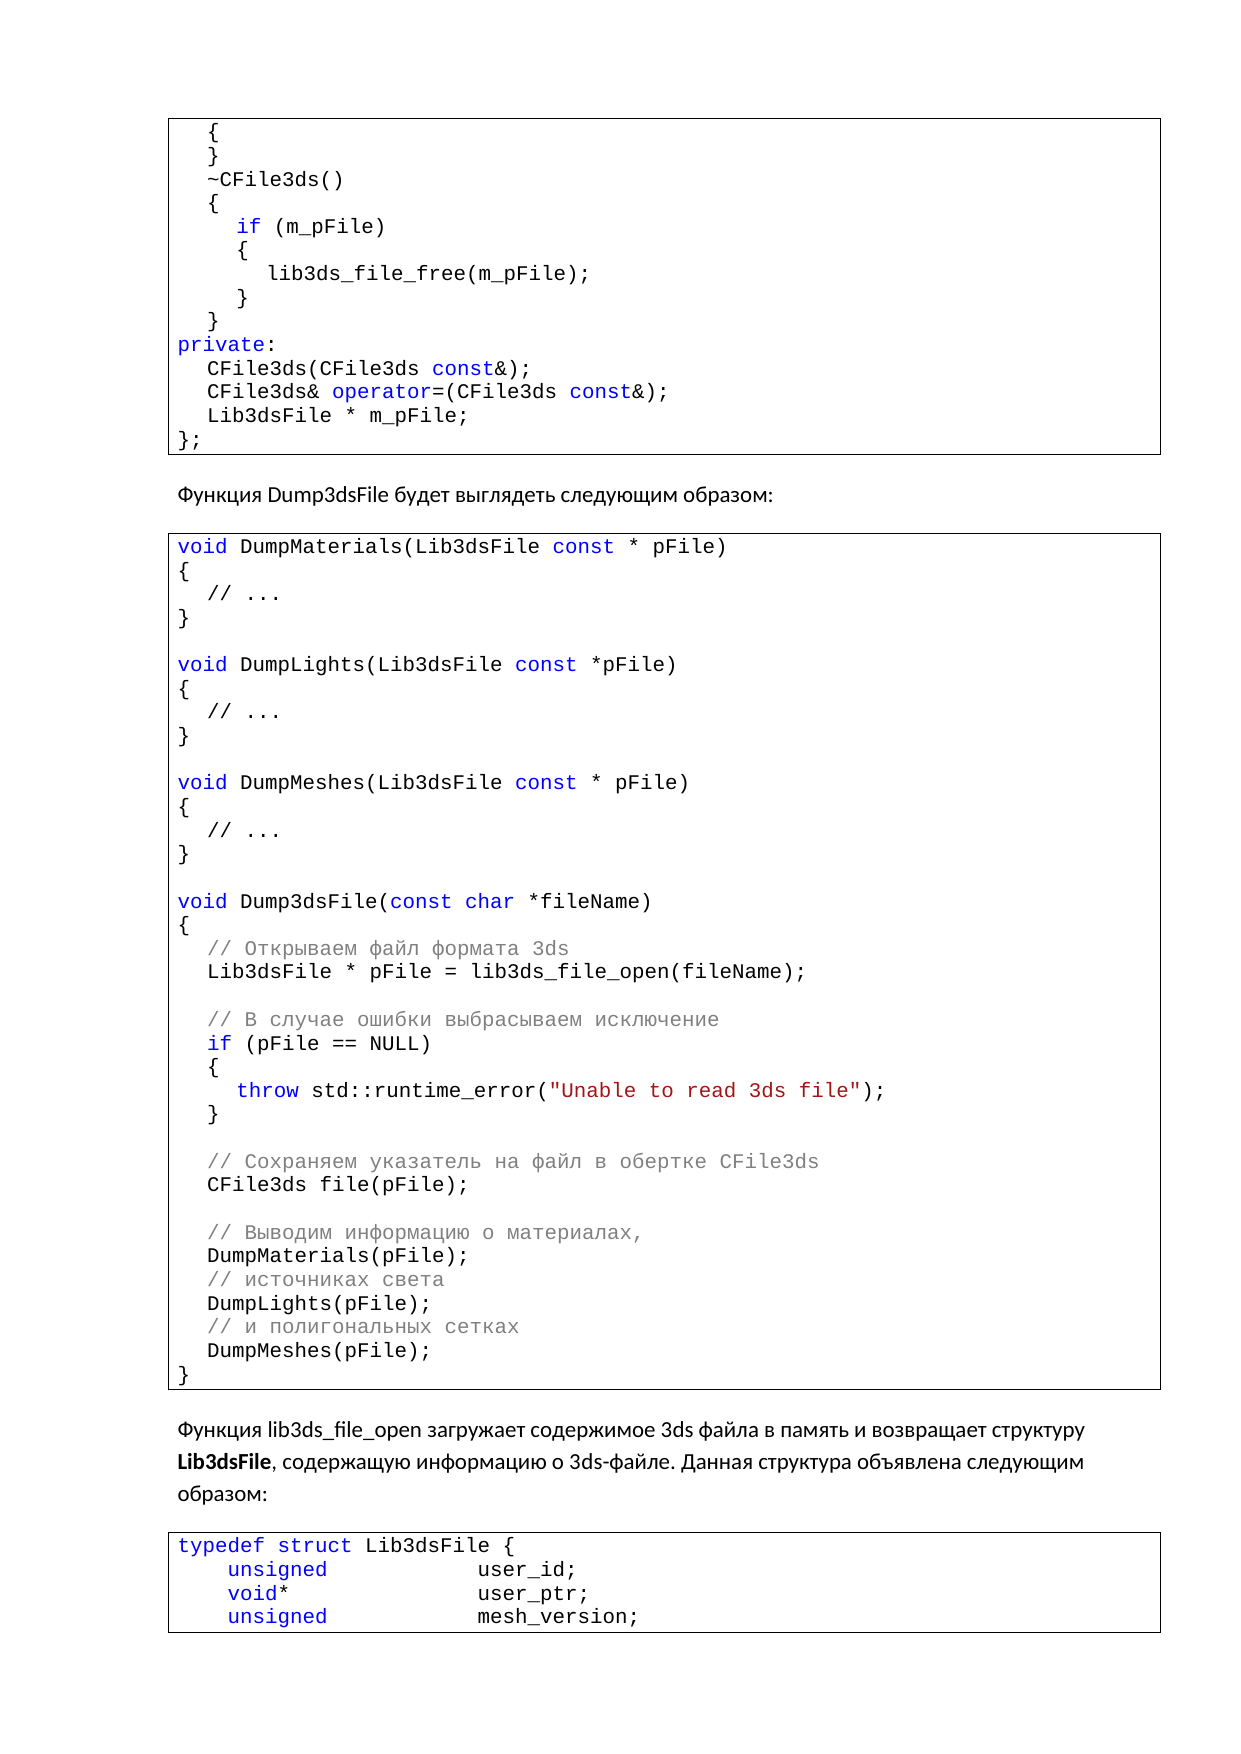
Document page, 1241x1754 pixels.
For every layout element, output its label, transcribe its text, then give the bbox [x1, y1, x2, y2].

text { [177, 239, 1152, 263]
text } [177, 725, 1152, 749]
text Lib3dsFile * pFile = lib3ds_file_open(fileName); [177, 962, 1152, 985]
text { [177, 1056, 1152, 1080]
text unsigned mesh_version; [169, 1603, 1160, 1632]
text CFile3ds& operator=(CFile3ds const&); [177, 381, 1152, 405]
text void* user_ptr; [177, 1582, 1152, 1603]
text Функция lib3ds_file_open загружает содержимое 3ds файла в память и возвращает структуру Lib3dsFile, содержащую информацию о 3ds-файле. Данная структура объявлена следующим образом: [177, 1415, 1152, 1507]
text if (m_pFile) [177, 216, 1152, 239]
text } [177, 287, 1152, 310]
text } [177, 310, 1152, 334]
text typedef struct Lib3dsFile { [169, 1533, 1160, 1559]
text CFile3ds(CFile3ds const&); [177, 358, 1152, 381]
text { [169, 119, 1160, 145]
text { [177, 914, 1152, 938]
text { [177, 796, 1152, 820]
text }; [169, 426, 1160, 454]
text void DumpMeshes(Lib3dsFile const * pFile) [177, 772, 1152, 796]
text DumpLights(pFile); [177, 1293, 1152, 1316]
text // источниках света [177, 1269, 1152, 1293]
text void DumpLights(Lib3dsFile const *pFile) [177, 654, 1152, 678]
text { [177, 678, 1152, 701]
text Функция Dump3dsFile будет выглядеть следующим образом: [177, 480, 1152, 508]
text { [177, 559, 1152, 583]
text DumpMaterials(pFile); [177, 1245, 1152, 1269]
text unsigned user_id; [177, 1559, 1152, 1582]
text throw std::runtime_error("Unable to read 3ds file"); [177, 1080, 1152, 1103]
text // и полигональных сетках [177, 1316, 1152, 1340]
text // Сохраняем указатель на файл в обертке CFile3ds [177, 1151, 1152, 1174]
text void DumpMaterials(Lib3dsFile const * pFile) [169, 534, 1160, 559]
text void Dump3dsFile(const char *fileName) [177, 891, 1152, 914]
text CFile3ds file(pFile); [177, 1174, 1152, 1198]
text // ... [177, 820, 1152, 843]
text } [169, 1360, 1160, 1389]
text // ... [177, 583, 1152, 607]
text } [177, 607, 1152, 631]
text } [177, 1103, 1152, 1127]
text ~CFile3ds() [177, 168, 1152, 192]
text { [177, 192, 1152, 216]
text if (pFile == NULL) [177, 1032, 1152, 1056]
text } [177, 843, 1152, 867]
text private: [177, 334, 1152, 358]
text Lib3dsFile * m_pFile; [177, 405, 1152, 426]
text // ... [177, 701, 1152, 725]
text // Выводим информацию о материалах, [177, 1222, 1152, 1245]
text lib3ds_file_free(m_pFile); [177, 263, 1152, 287]
text // В случае ошибки выбрасываем исключение [177, 1009, 1152, 1032]
text DumpMeshes(pFile); [177, 1340, 1152, 1360]
text // Открываем файл формата 3ds [177, 938, 1152, 962]
text } [177, 145, 1152, 168]
